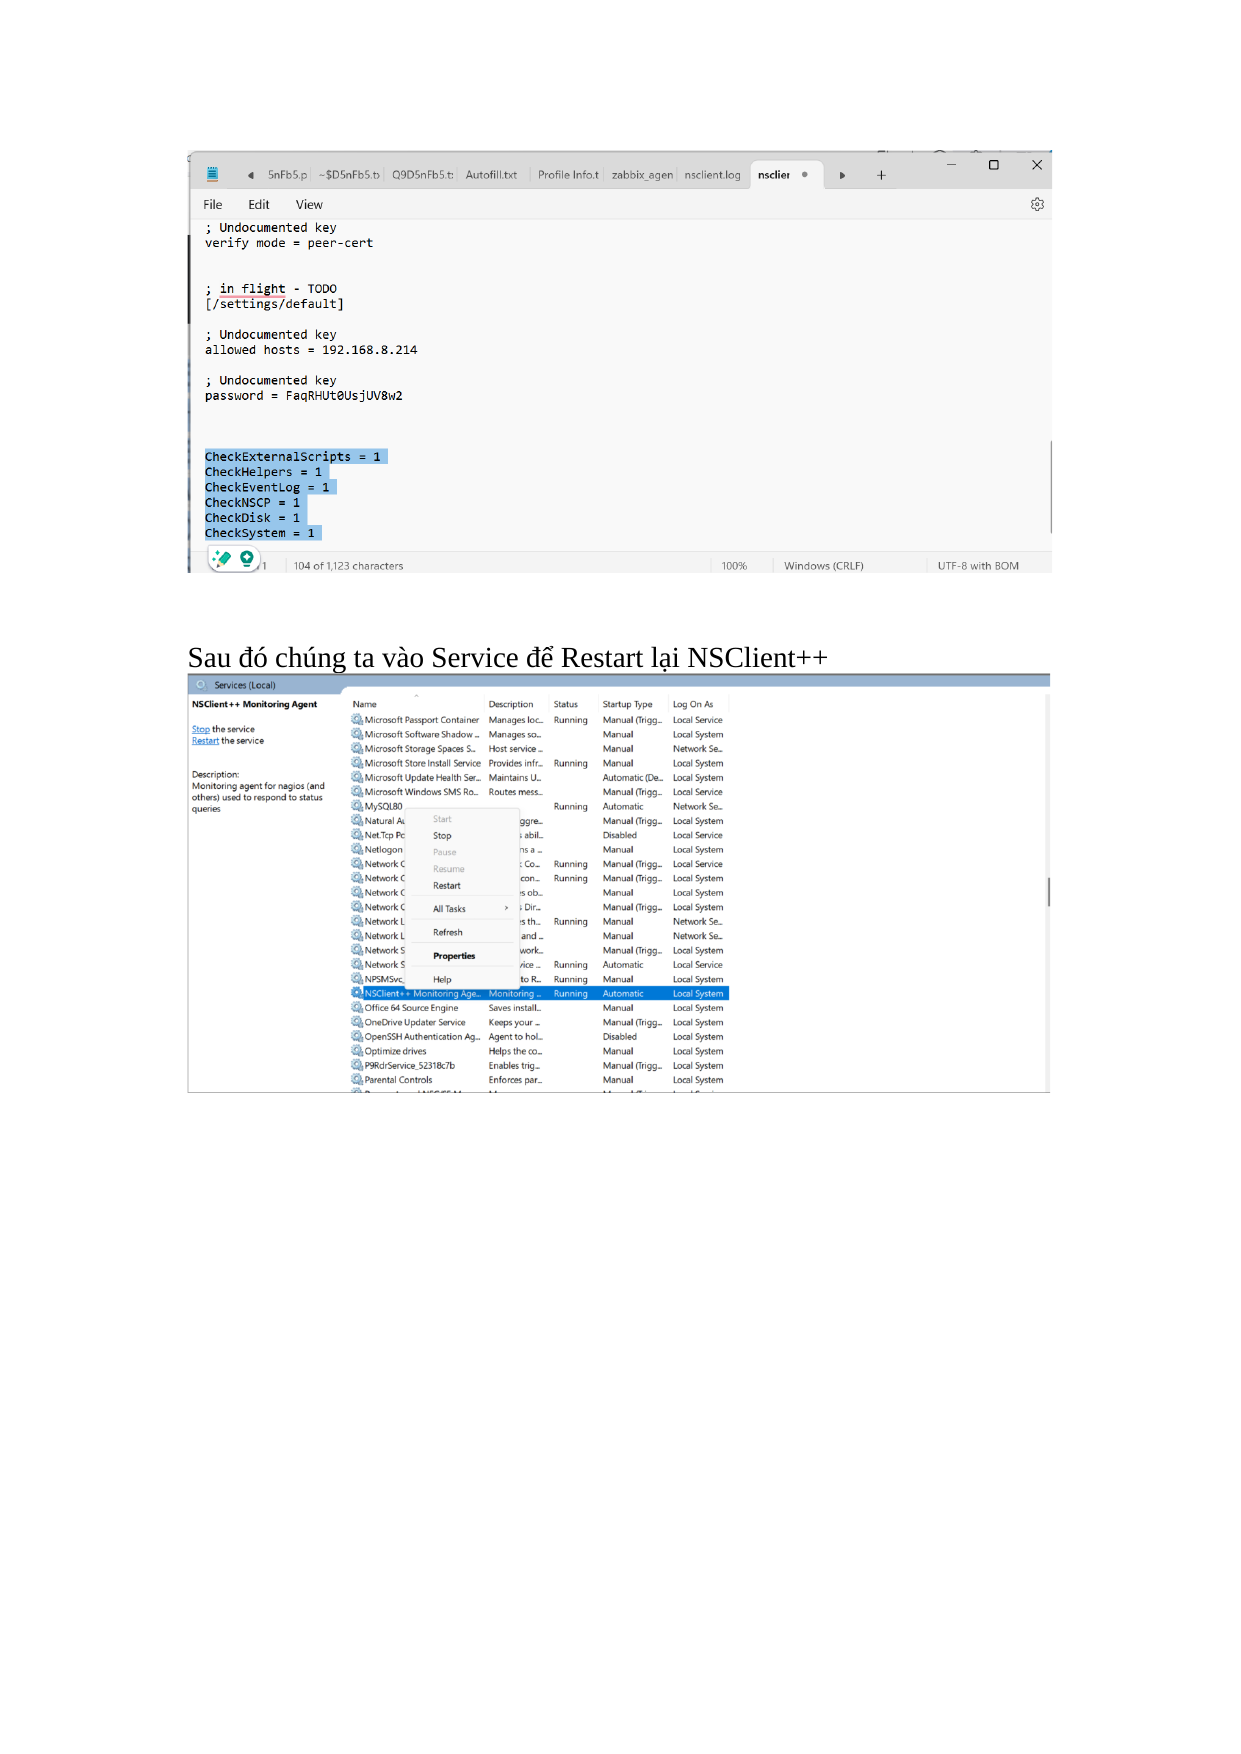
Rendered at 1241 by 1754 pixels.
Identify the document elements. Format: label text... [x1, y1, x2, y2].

picture [187, 673, 1051, 1093]
picture [187, 150, 1053, 573]
list Sau đó chúng ta vào Service để Restart lại NSClient++ [187, 640, 1053, 673]
